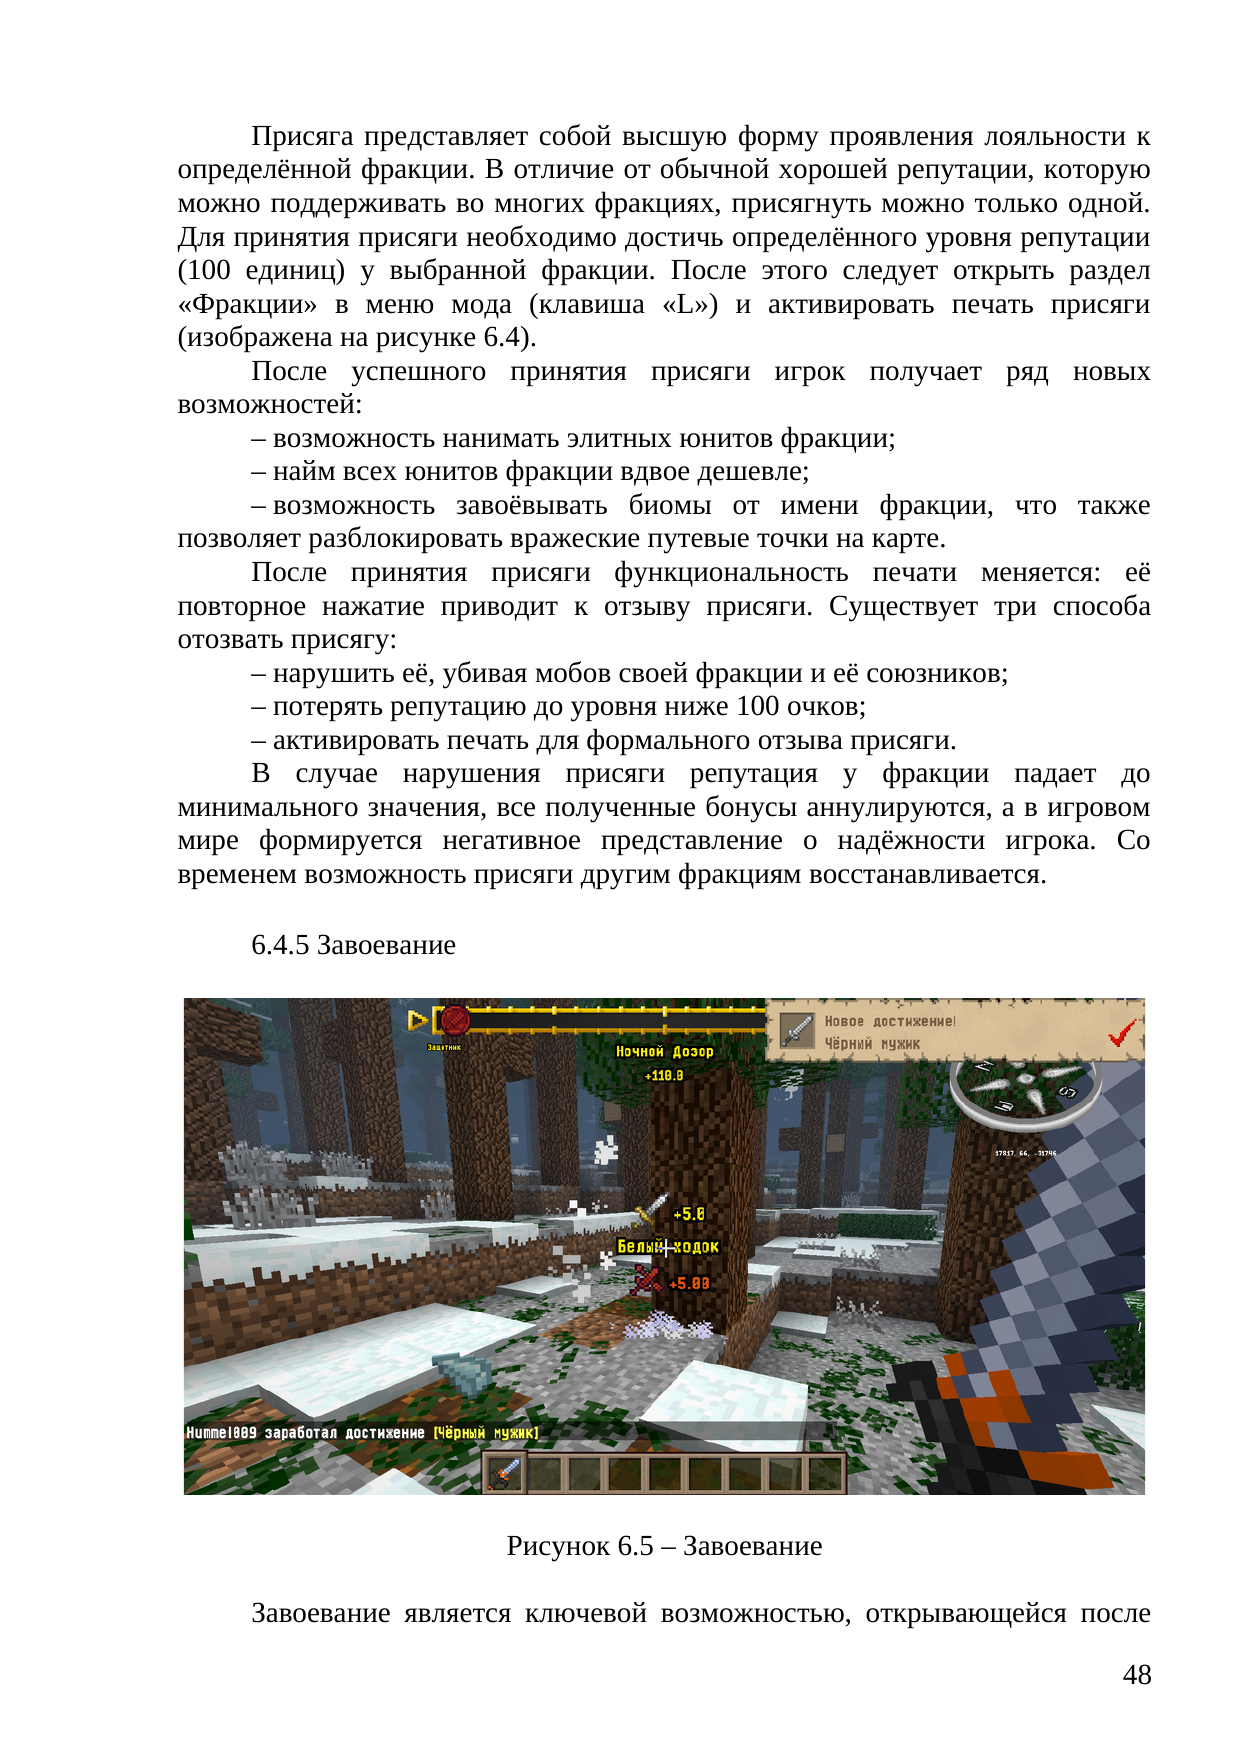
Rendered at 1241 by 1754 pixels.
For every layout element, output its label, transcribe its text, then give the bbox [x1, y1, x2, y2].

subtitle Завоевание [251, 927, 1152, 961]
text В случае нарушения присяги репутация у фракции падает до минимального значения, все полученные бонусы аннулируются, а в игровом мире формируется негативное представление о надёжности игрока. Со временем возможность присяги другим фракциям восстанавливается. [177, 755, 1152, 889]
text возможность завоёвывать биомы от имени фракции, что также позволяет разблокировать вражеские путевые точки на карте. [177, 487, 1152, 554]
text Рисунок 6.5 – Завоевание [177, 1528, 1152, 1561]
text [177, 1595, 1152, 1628]
text Присяга представляет собой высшую форму проявления лояльности к определённой фракции. В отличие от обычной хорошей репутации, которую можно поддерживать во многих фракциях, присягнуть можно только одной. Для принятия присяги необходимо достичь определённого уровня репутации (100 единиц) у выбранной фракции. После этого следует открыть раздел «Фракции» в меню мода (клавиша «L») и активировать печать присяги (изображена на рисунке 6.4). [177, 118, 1152, 353]
text активировать печать для формального отзыва присяги. [177, 722, 1152, 755]
text После успешного принятия присяги игрок получает ряд новых возможностей: [177, 353, 1152, 420]
picture [183, 998, 1146, 1495]
text возможность нанимать элитных юнитов фракции; [177, 420, 1152, 453]
text потерять репутацию до уровня ниже 100 очков; [177, 688, 1152, 722]
text найм всех юнитов фракции вдвое дешевле; [177, 453, 1152, 487]
text нарушить её, убивая мобов своей фракции и её союзников; [177, 655, 1152, 688]
text После принятия присяги функциональность печати меняется: её повторное нажатие приводит к отзыву присяги. Существует три способа отозвать присягу: [177, 554, 1152, 655]
